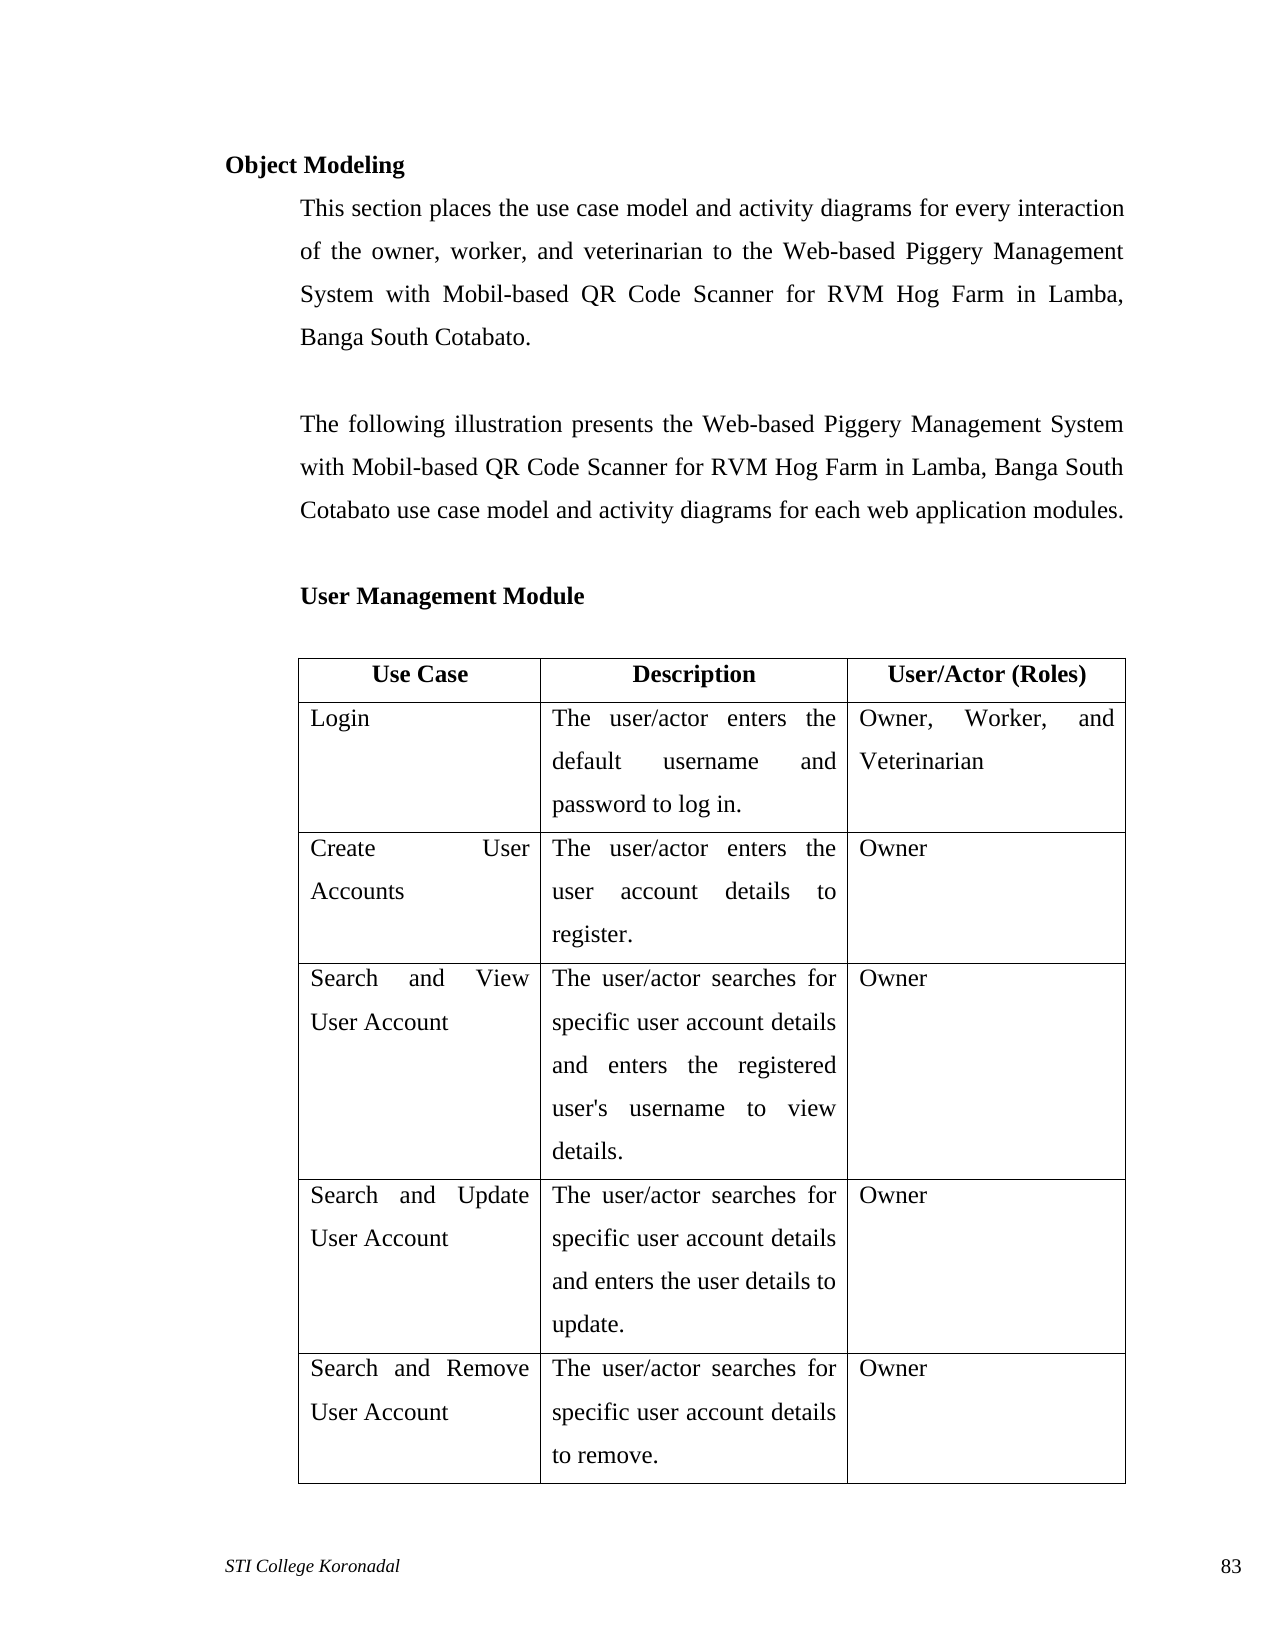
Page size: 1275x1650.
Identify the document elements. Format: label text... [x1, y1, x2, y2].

text Object Modeling [225, 150, 1125, 179]
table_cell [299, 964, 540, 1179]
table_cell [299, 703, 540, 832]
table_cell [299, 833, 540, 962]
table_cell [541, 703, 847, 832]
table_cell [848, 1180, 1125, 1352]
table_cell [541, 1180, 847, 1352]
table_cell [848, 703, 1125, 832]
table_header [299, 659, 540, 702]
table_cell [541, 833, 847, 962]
text The following illustration presents the Web-based Piggery Management System with Mobil-based QR Code Scanner for RVM Hog Farm in Lamba, Banga South Cotabato use case model and activity diagrams for each web application modules. [300, 409, 1125, 567]
text This section places the use case model and activity diagrams for every interaction of the owner, worker, and veterinarian to the Web-based Piggery Management System with Mobil-based QR Code Scanner for RVM Hog Farm in Lamba, Banga South Cotabato. [300, 193, 1125, 351]
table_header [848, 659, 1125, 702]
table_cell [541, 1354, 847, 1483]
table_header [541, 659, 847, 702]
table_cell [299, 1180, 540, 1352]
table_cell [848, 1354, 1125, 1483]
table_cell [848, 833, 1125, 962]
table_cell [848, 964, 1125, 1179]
text User Management Module [225, 581, 1125, 610]
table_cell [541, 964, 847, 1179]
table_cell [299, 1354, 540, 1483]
